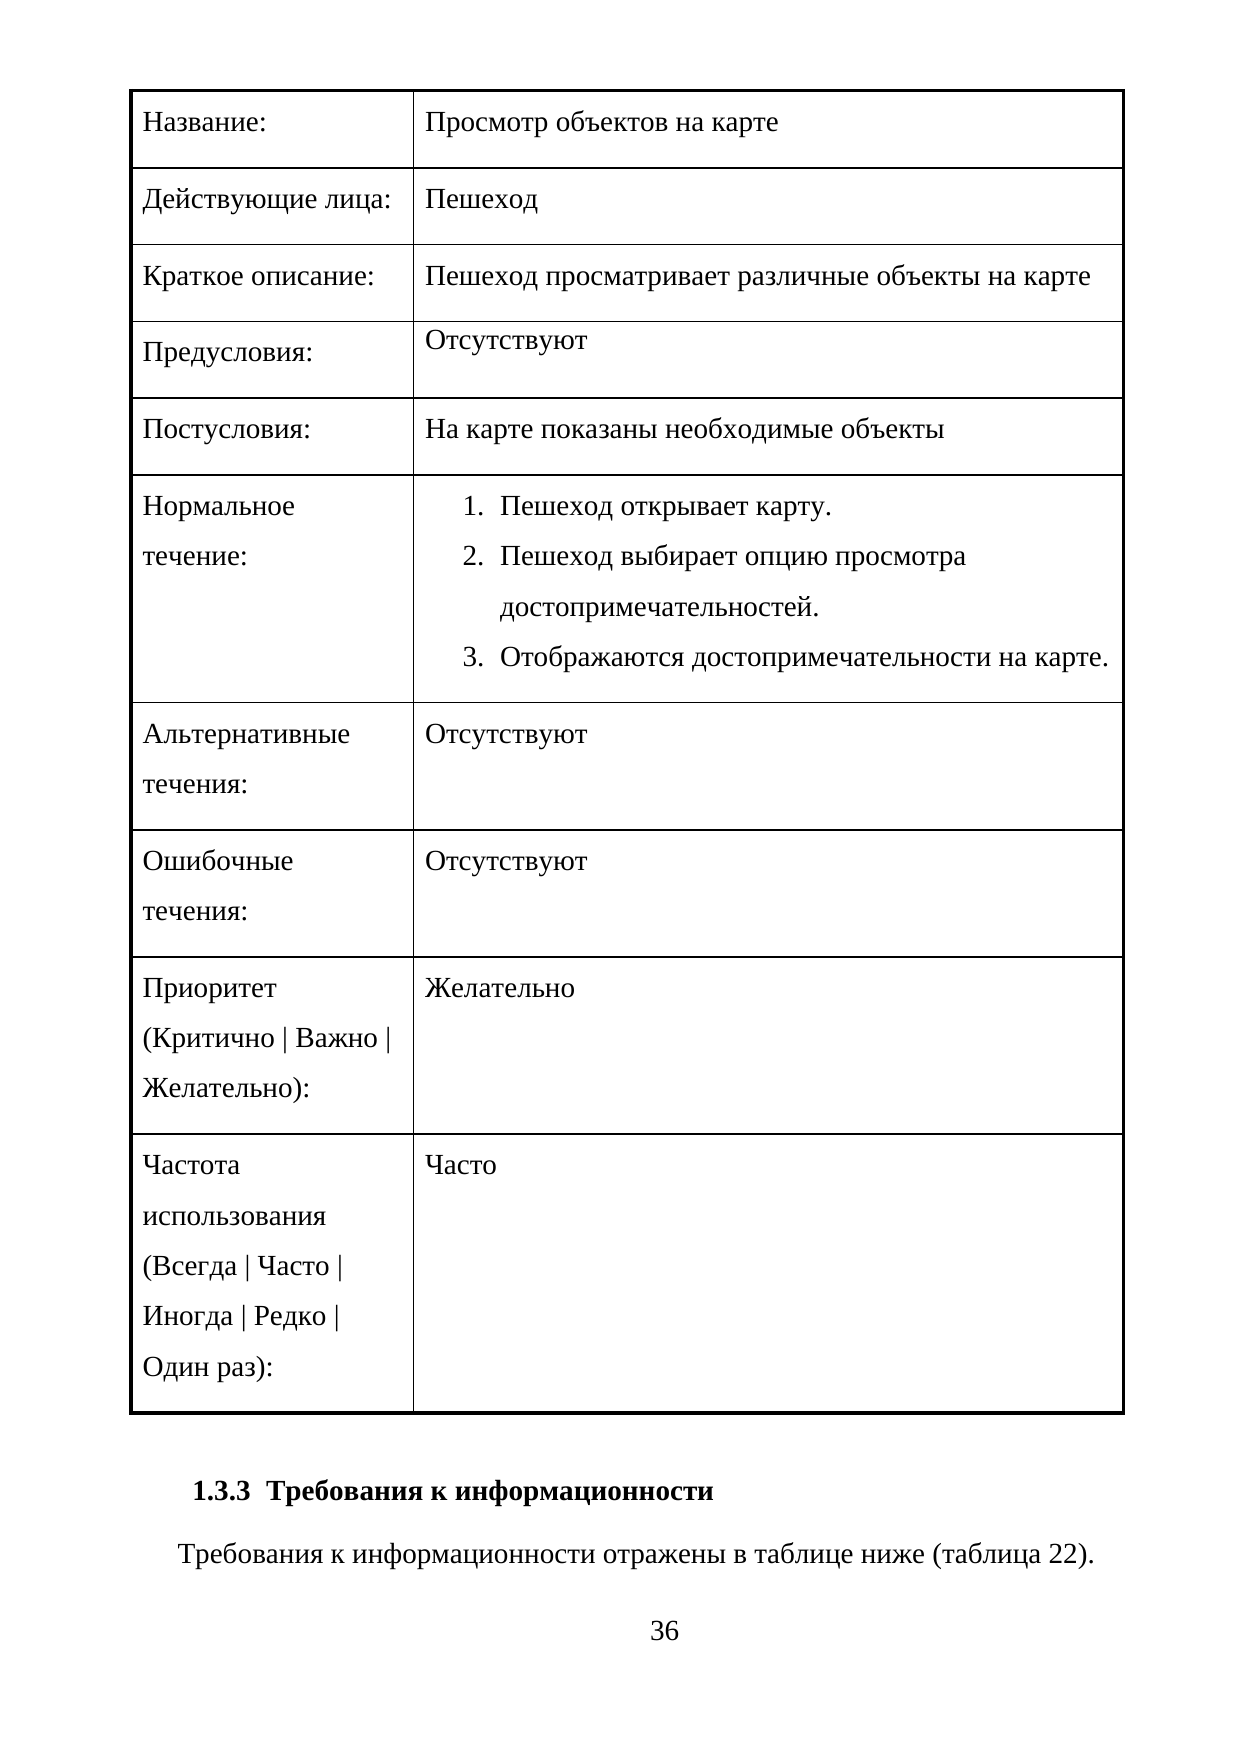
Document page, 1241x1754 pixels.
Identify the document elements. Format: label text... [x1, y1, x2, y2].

table_cell Отсутствуют [414, 703, 1122, 829]
table_cell Нормальное течение: [133, 476, 413, 702]
table_cell Пешеход открывает карту. Пешеход выбирает опцию просмотра достопримечательностей. Отображаются достопримечательности на карте. [414, 476, 1122, 702]
table_cell Альтернативные течения: [133, 703, 413, 829]
table_cell Пешеход [414, 169, 1122, 244]
table_cell Предусловия: [133, 322, 413, 397]
table_cell Приоритет (Критично | Важно | Желательно): [133, 958, 413, 1133]
table_cell Краткое описание: [133, 245, 413, 321]
text Требования к информационности отражены в таблице ниже (таблица 22). [118, 1536, 1152, 1569]
table_cell Желательно [414, 958, 1122, 1133]
table_cell Отсутствуют [414, 322, 1122, 397]
subtitle Требования к информационности [118, 1473, 1152, 1507]
table_cell Отсутствуют [414, 831, 1122, 956]
table_cell Часто [414, 1135, 1122, 1411]
table_cell Постусловия: [133, 399, 413, 474]
table_header Просмотр объектов на карте [414, 92, 1122, 167]
table_header Название: [133, 92, 413, 167]
table_cell Пешеход просматривает различные объекты на карте [414, 245, 1122, 321]
table_cell Ошибочные течения: [133, 831, 413, 956]
table_cell Действующие лица: [133, 169, 413, 244]
table_cell Частота использования (Всегда | Часто | Иногда | Редко | Один раз): [133, 1135, 413, 1411]
table_cell На карте показаны необходимые объекты [414, 399, 1122, 474]
